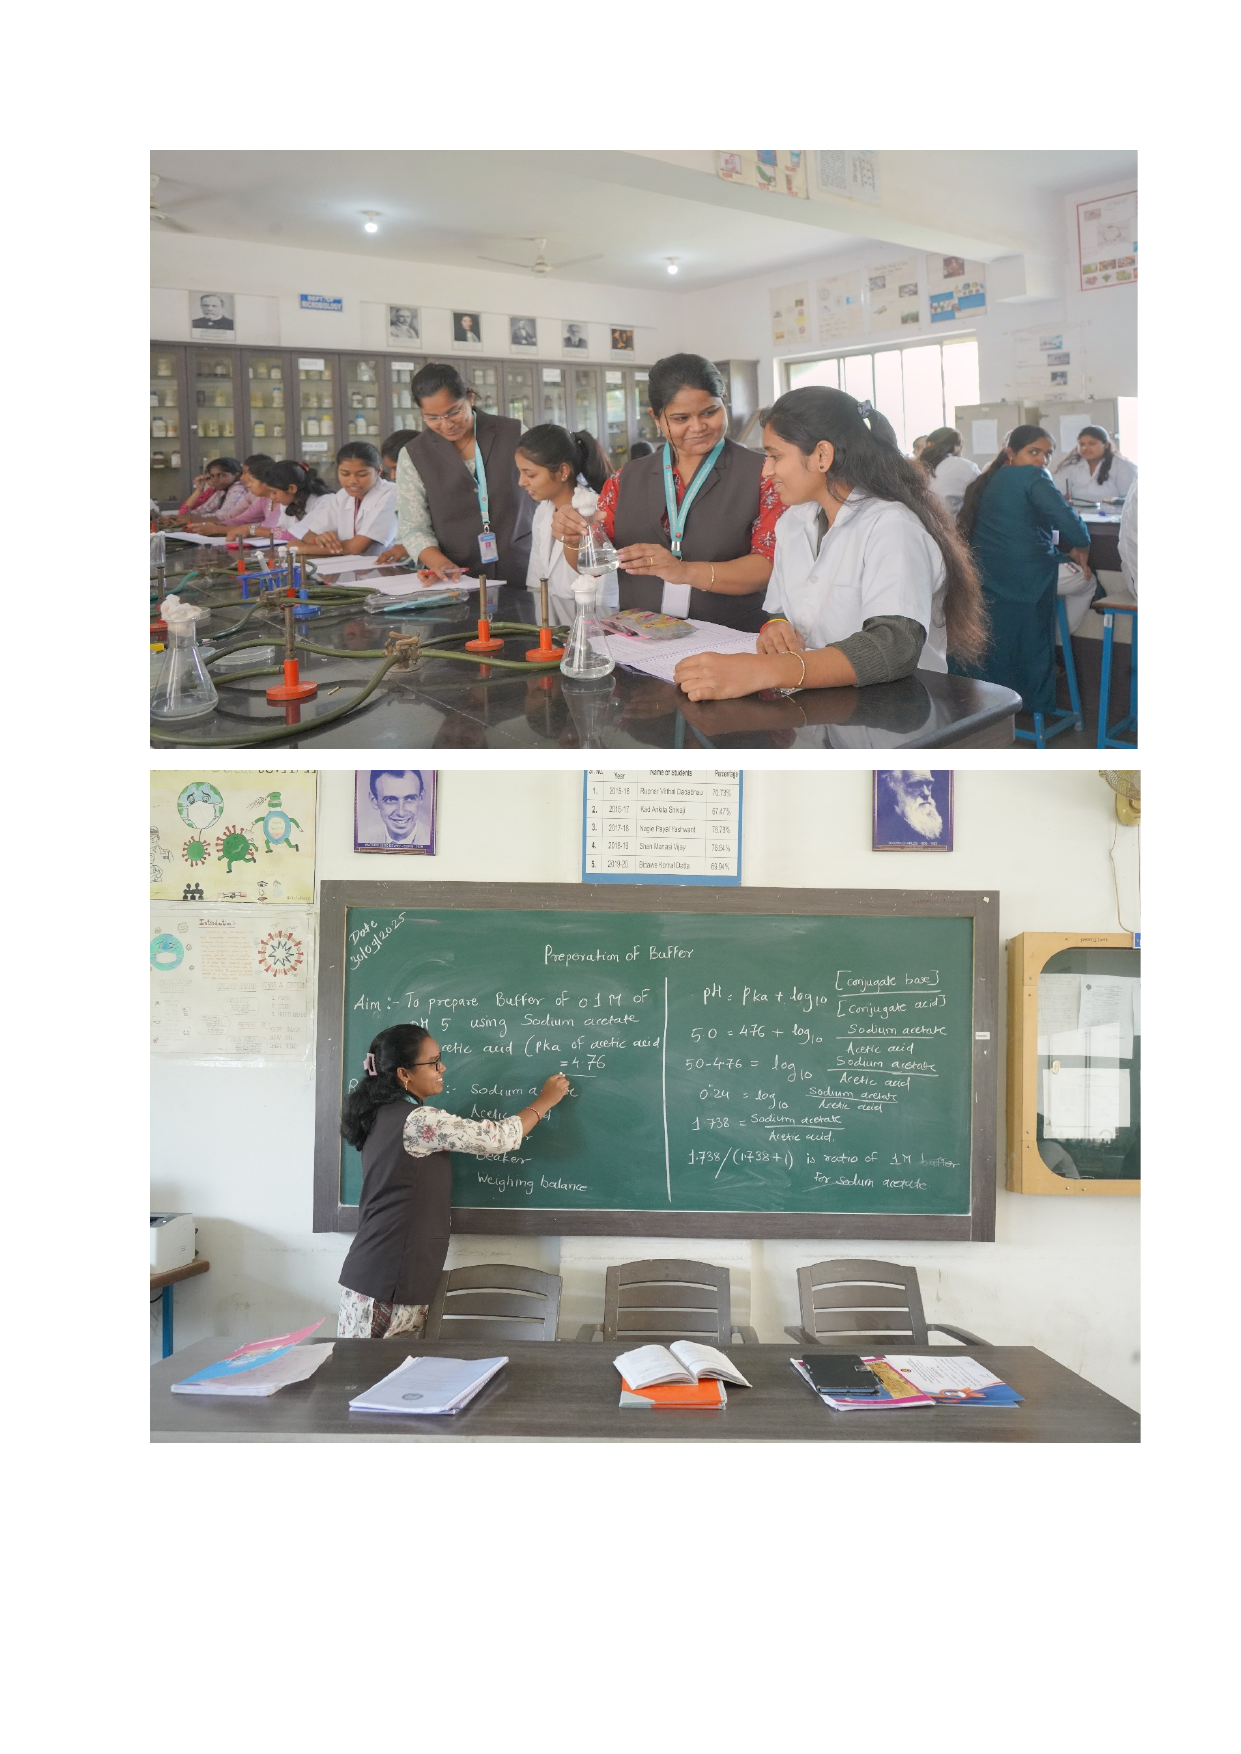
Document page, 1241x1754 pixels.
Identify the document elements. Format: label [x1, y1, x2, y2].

picture [150, 770, 1141, 1443]
picture [150, 150, 1138, 749]
